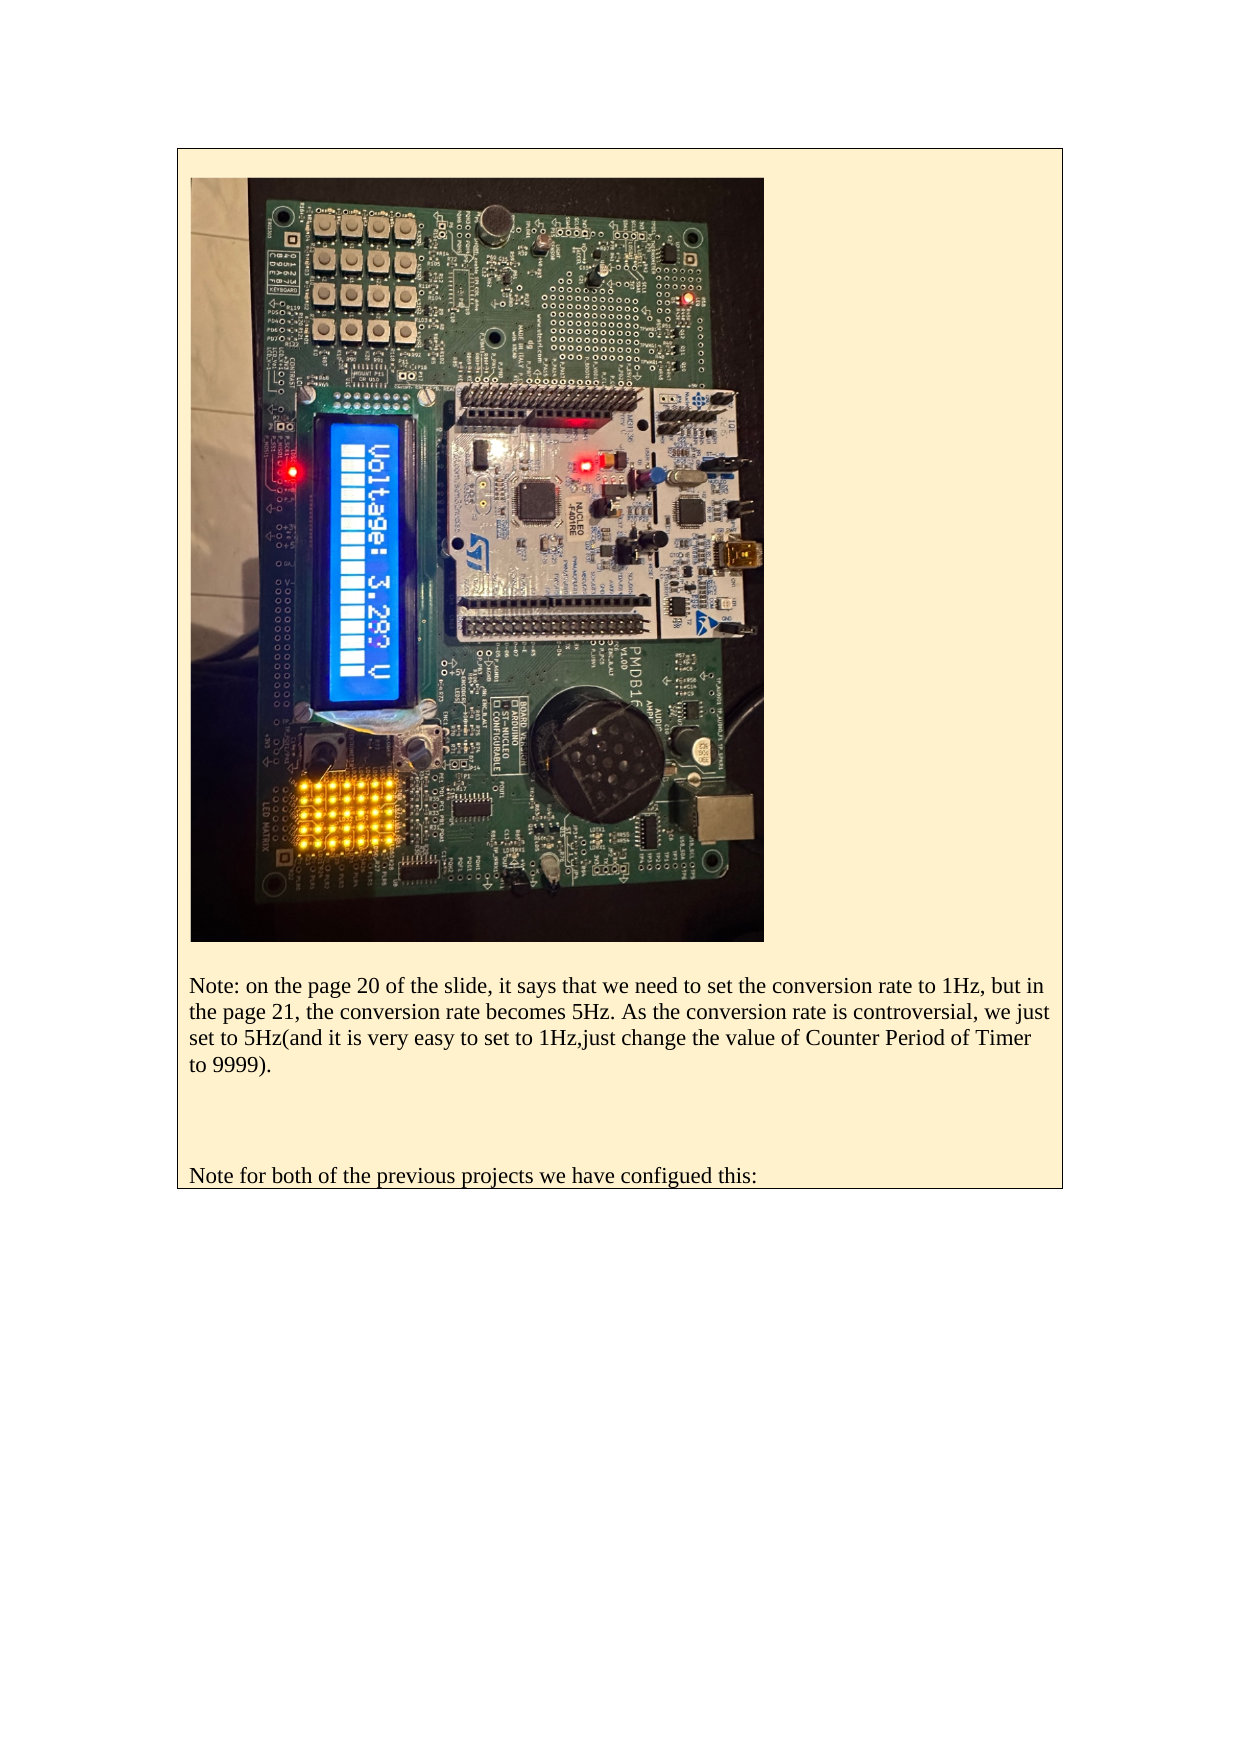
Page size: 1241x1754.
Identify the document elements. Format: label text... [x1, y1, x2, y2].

table_header We have done the whole homework, here is our explanation: Project 2b: Firstly, we have configured the board as shown below: The only configuration we have done is configure the pin PA1 as ADC1_IN1. Secondly, we have configured the timer2 as the exercise is required to use a timer to control the conversation rate at 1Hz: We have set the Clock Source to “Internal Clock”, and then set Prescaler and Counter Period to 8399,9999 respectively as (8399+1)*(9999+1) = 83e6. We have configured also the Trigger Event Selection to “Update Event”(from the project hint 2). Thirdly, we have configured the ADC1 as shown below: We have configured the Sampling Time to 480 Cycles in order to give the ADC enough time to finish its operation(from the professor’s comment of the clase). Then in order to make timer 2 to trigger the ADC every time it counts to its maxium value, we configured the External Trigger Convers… as “Timer 2 Trigger Out event”. Fourthly, we configured the NVIC as shown below: Until this point, we have configured all the stuffs related to the Board, then we went to the “main.c”, and in the main, we have the following code: In the main, we initialize both timer2 and ADC in a safe way. After doing that, we implemented our callback function: In the callback function, we just do the same thing as the project1 and project2a, nothing new. And the board works as we expected: Project 2c: Firstly, we have configured the board as shown below: At a glance, we have configured a lot of things in this project, but this is not true, because the only diference with the previous project is that we just added those pins to control the LCD. Secondly,we have configured the timer2, ADC1 and NVIC(just disabled the UART interrupt because we don’t use it at this project) exactly the same as the previous project: In the timer2 configuration, we have set the period to 1999 as (8399+1)*(1999+1)/84e6 = 0.2S => 5Hz. Until this point we have done all the configurations related to the board, then in order to use the LCD, we added the two documents in our project as shown below: After doing that, we go to the “main.c”, and first we add some include: Then, in the main, we initialize the LCD, ADC and Timer2: After doing that, we implemented the callback function: In the callback function, we actually do the exactly the same thing as the previous project, but this time we need to send the information to the LCD. And according to the argument of the lcd_drawBar(), it comes from the slide: We just do some small matematical trick here. And, the code works as we expected: Note: on the page 20 of the slide, it says that we need to set the conversion rate to 1Hz, but in the page 21, the conversion rate becomes 5Hz. As the conversion rate is controversial, we just set to 5Hz(and it is very easy to set to 1Hz,just change the value of Counter Period of Timer to 9999). Note for both of the previous projects we have configued this: [178, 149, 1062, 1188]
picture [191, 178, 764, 941]
